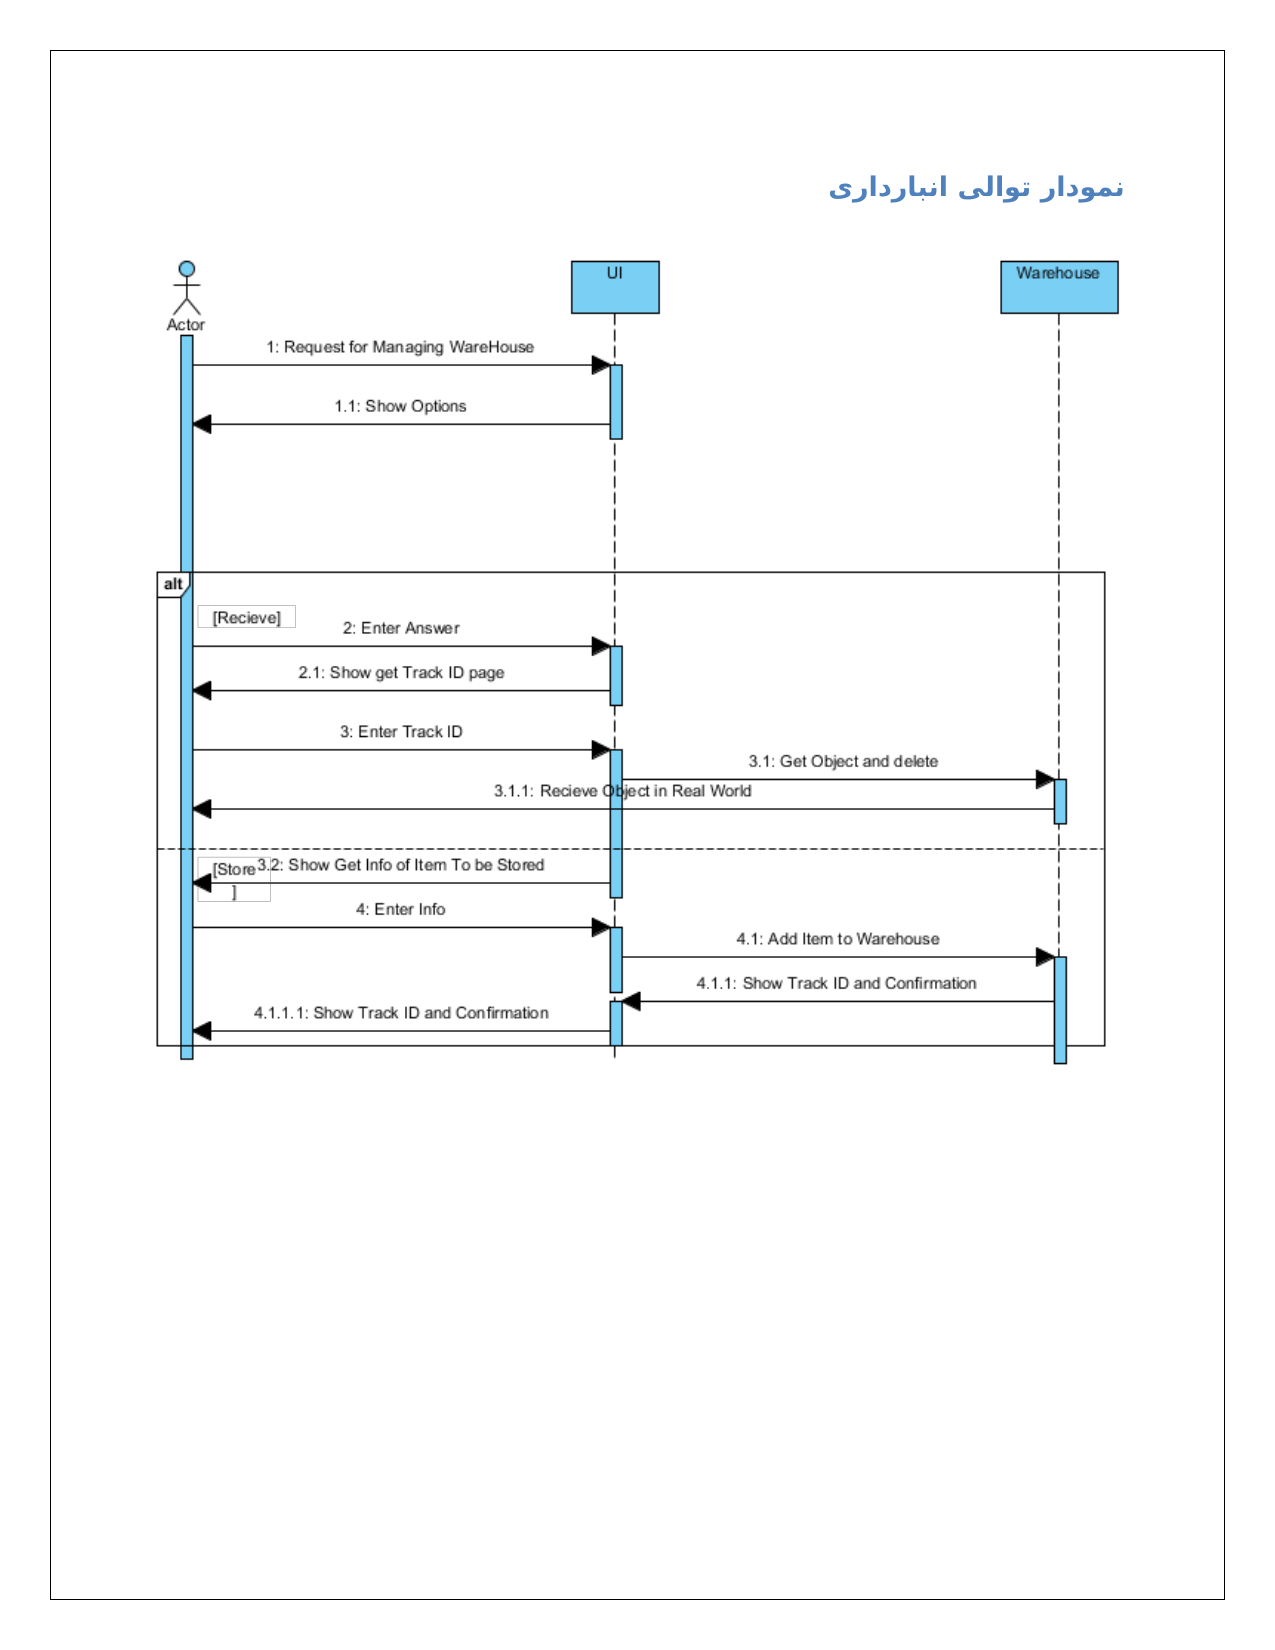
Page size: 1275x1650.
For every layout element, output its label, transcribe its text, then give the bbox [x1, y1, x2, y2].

picture [139, 258, 1125, 1069]
subtitle نمودار توالی انبارداری [150, 171, 1125, 202]
